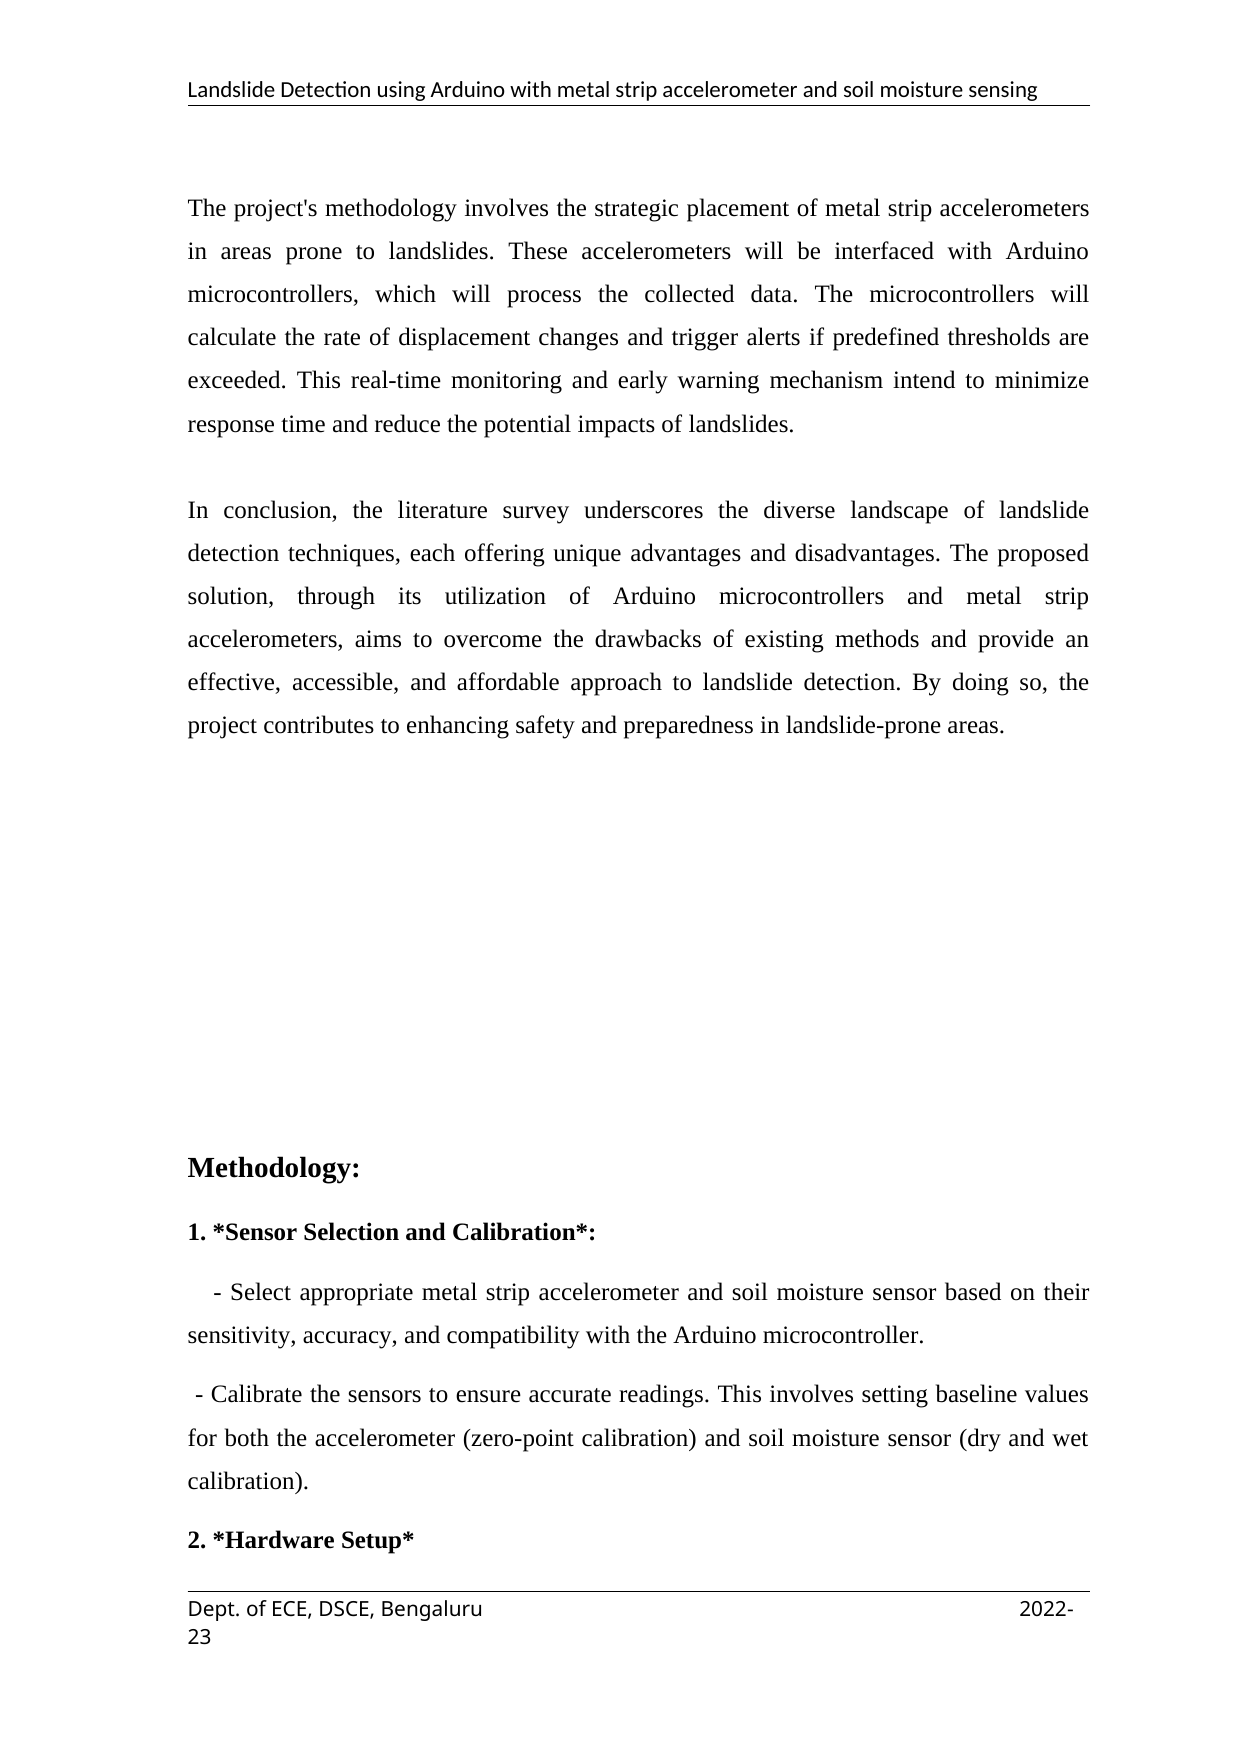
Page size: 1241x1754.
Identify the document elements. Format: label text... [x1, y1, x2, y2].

text The project's methodology involves the strategic placement of metal strip accelerometers in areas prone to landslides. These accelerometers will be interfaced with Arduino microcontrollers, which will process the collected data. The microcontrollers will calculate the rate of displacement changes and trigger alerts if predefined thresholds are exceeded. This real-time monitoring and early warning mechanism intend to minimize response time and reduce the potential impacts of landslides. [187, 193, 1090, 437]
text - Select appropriate metal strip accelerometer and soil moisture sensor based on their sensitivity, accuracy, and compatibility with the Arduino microcontroller. [187, 1277, 1090, 1348]
text - Calibrate the sensors to ensure accurate readings. This involves setting baseline values for both the accelerometer (zero-point calibration) and soil moisture sensor (dry and wet calibration). [187, 1379, 1090, 1494]
text 2. *Hardware Setup* [187, 1526, 1090, 1554]
text In conclusion, the literature survey underscores the diverse landscape of landslide detection techniques, each offering unique advantages and disadvantages. The proposed solution, through its utilization of Arduino microcontrollers and metal strip accelerometers, aims to overcome the drawbacks of existing methods and provide an effective, accessible, and affordable approach to landslide detection. By doing so, the project contributes to enhancing safety and preparedness in landslide-prone areas. [187, 495, 1090, 739]
text Methodology: [187, 1150, 1090, 1183]
text 1. *Sensor Selection and Calibration*: [187, 1217, 1090, 1246]
